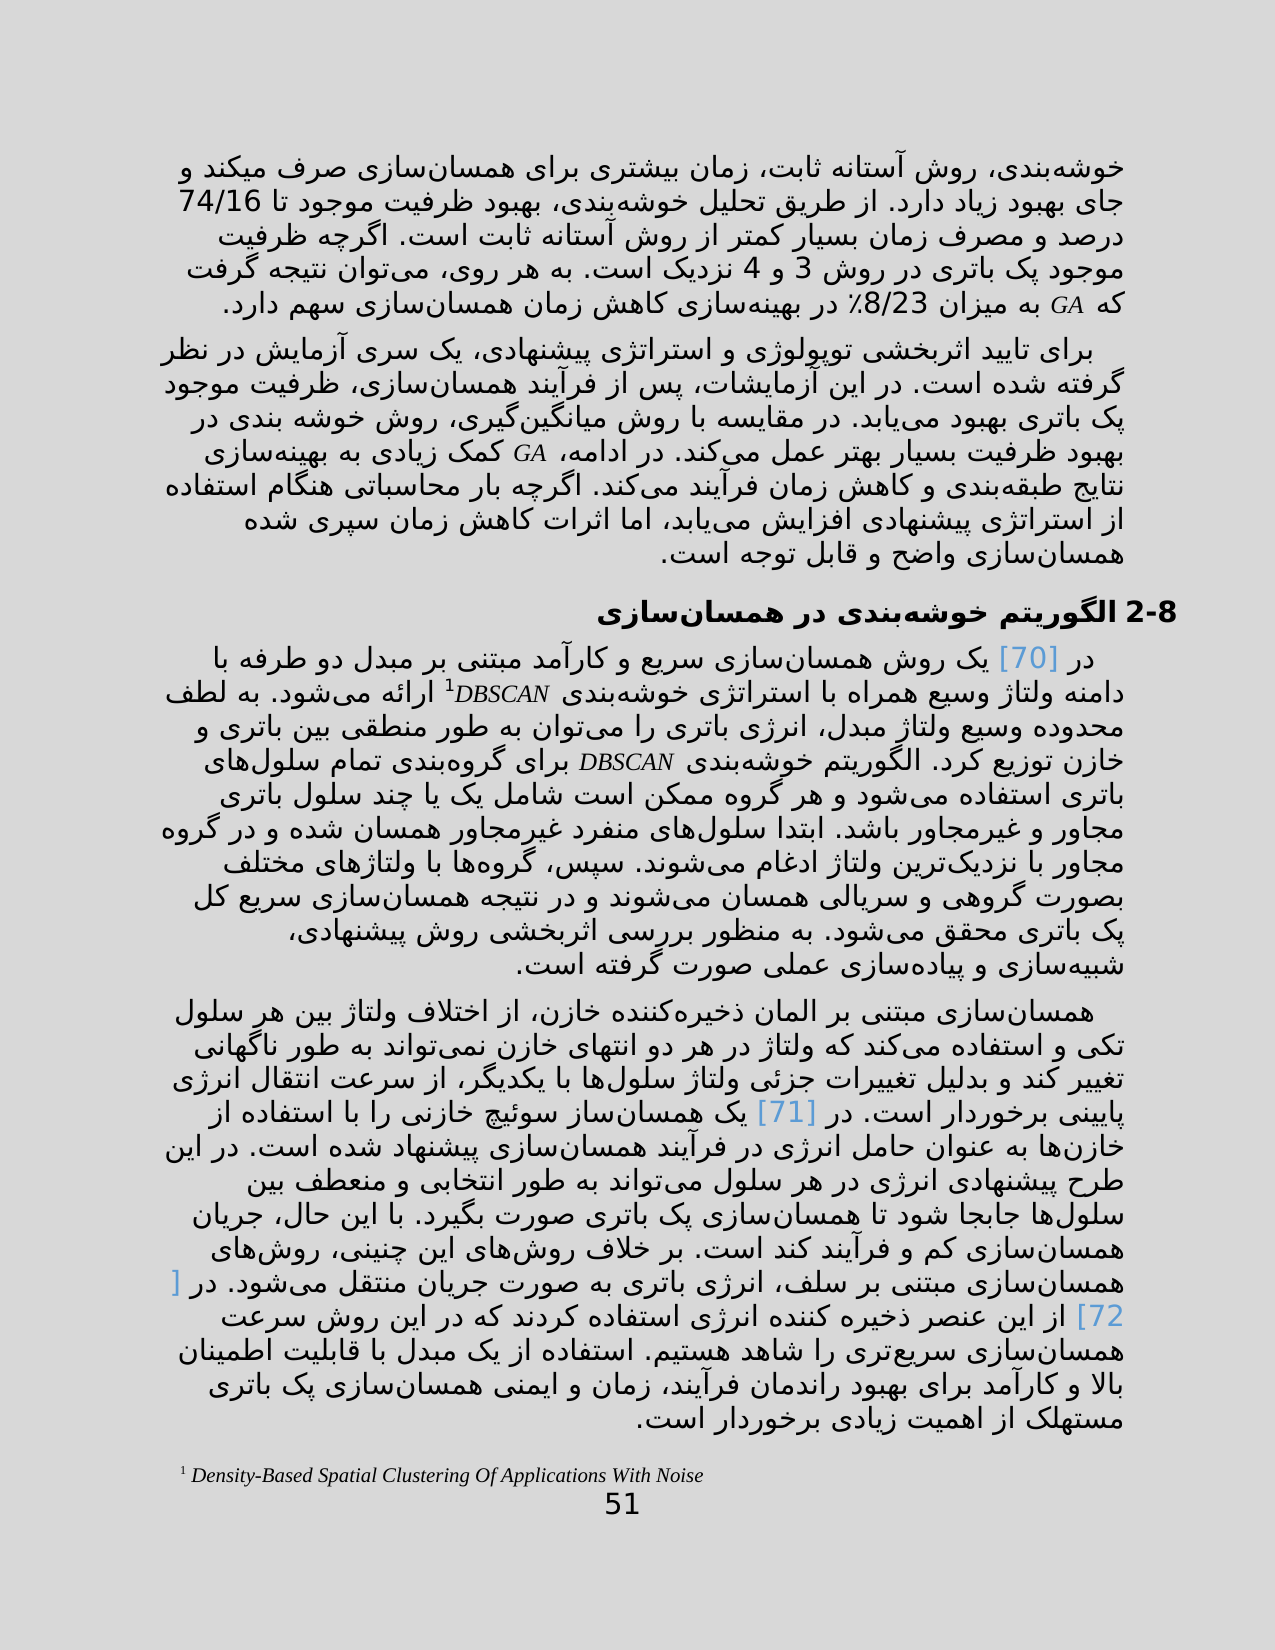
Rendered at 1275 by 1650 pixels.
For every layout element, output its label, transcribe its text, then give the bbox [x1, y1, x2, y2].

text الگوریتم خوشه‌بندی در همسان‌سازی [150, 595, 1125, 629]
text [150, 150, 1125, 320]
text در [70] یک روش همسان‌سازی سریع و کارآمد مبتنی بر مبدل دو طرفه با دامنه ولتاژ وسیع همراه با استراتژی خوشه‌بندی DBSCAN ارائه می‌شود. به لطف محدوده وسیع ولتاژ مبدل، انرژی باتری را می‌توان به طور منطقی بین باتری و خازن توزیع کرد. الگوریتم خوشه‌بندی DBSCAN برای گروه‌بندی تمام سلول‌های باتری استفاده می‌شود و هر گروه ممکن است شامل یک یا چند سلول باتری مجاور و غیرمجاور باشد. ابتدا سلول‌های منفرد غیرمجاور همسان شده و در گروه مجاور با نزدیک‌ترین ولتاژ ادغام می‌شوند. سپس، گروه‌ها با ولتاژهای مختلف بصورت گروهی و سریالی همسان می‌شوند و در نتیجه همسان‌سازی سریع کل پک باتری محقق می‌شود. به منظور بررسی اثربخشی روش پیشنهادی، شبیه‌سازی‌ و پیاده‌سازی عملی صورت گرفته است. [150, 642, 1125, 981]
text همسان‌سازی مبتنی بر المان ذخیره‌کننده خازن، از اختلاف ولتاژ بین هر سلول تکی و استفاده می‌کند که ولتاژ در هر دو انتهای خازن نمی‌تواند به طور ناگهانی تغییر کند و بدلیل تغییرات جزئی ولتاژ سلول‌ها با یکدیگر، از سرعت انتقال انرژی پایینی برخوردار است. در [71] یک همسان‌ساز سوئیچ خازنی را با استفاده از خازن‌ها به عنوان حامل انرژی در فرآیند همسان‌سازی پیشنهاد شده است. در این طرح پیشنهادی انرژی در هر سلول می‌تواند به طور انتخابی و منعطف بین سلول‌ها جابجا شود تا همسان‌سازی پک باتری صورت بگیرد. با این حال، جریان همسان‌سازی کم و فرآیند کند است. بر خلاف روش‌های این چنینی، روش‌های همسان‌سازی مبتنی بر سلف‌، انرژی باتری به صورت جریان منتقل می‌شود. در [72] از این عنصر ذخیره کننده انرژی استفاده کردند که در این روش سرعت همسان‌سازی سریع‌تری را شاهد هستیم. استفاده از یک مبدل با قابلیت اطمینان بالا و کارآمد برای بهبود راندمان فرآیند، زمان و ایمنی همسان‌سازی پک باتری مستهلک از اهمیت زیادی برخوردار است. [150, 994, 1125, 1435]
text برای تایید اثربخشی توپولوژی و استراتژی پیشنهادی، یک سری آزمایش در نظر گرفته شده است. در این آزمایشات، پس از فرآیند همسان‌سازی، ظرفیت موجود پک باتری بهبود می‌یابد. در مقایسه با روش میانگین‌گیری، روش خوشه بندی در بهبود ظرفیت بسیار بهتر عمل می‌کند. در ادامه، GA کمک زیادی به بهینه‌سازی نتایج طبقه‌بندی و کاهش زمان فرآیند می‌کند. اگرچه بار محاسباتی هنگام استفاده از استراتژی پیشنهادی افزایش می‌یابد، اما اثرات کاهش زمان سپری شده همسان‌سازی واضح و قابل توجه است. [150, 333, 1125, 570]
